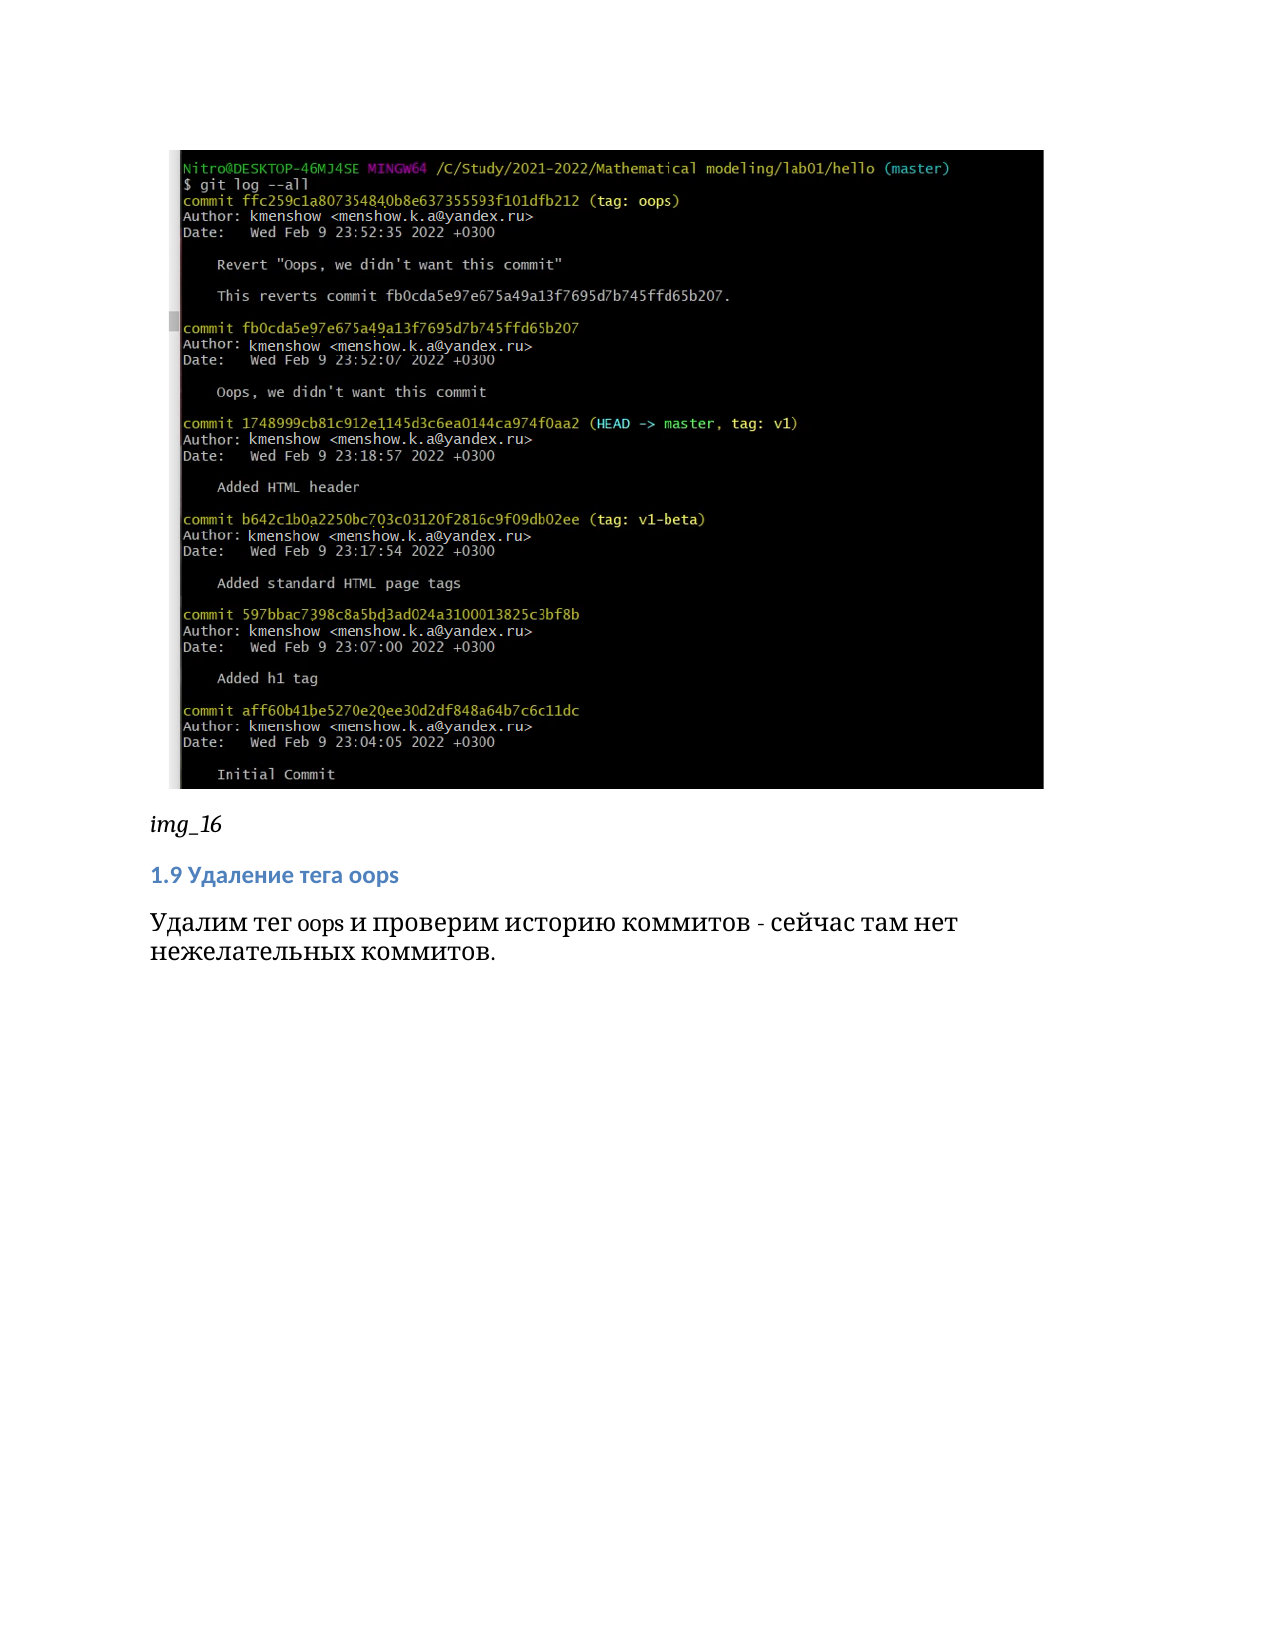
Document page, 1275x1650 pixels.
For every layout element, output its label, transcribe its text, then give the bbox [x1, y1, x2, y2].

picture [168, 150, 1044, 789]
subtitle 1.9 Удаление тега oops [150, 859, 1125, 890]
text img_16 [150, 810, 1125, 839]
text Удалим тег oops и проверим историю коммитов - сейчас там нет нежелательных коммитов. [150, 909, 1125, 966]
